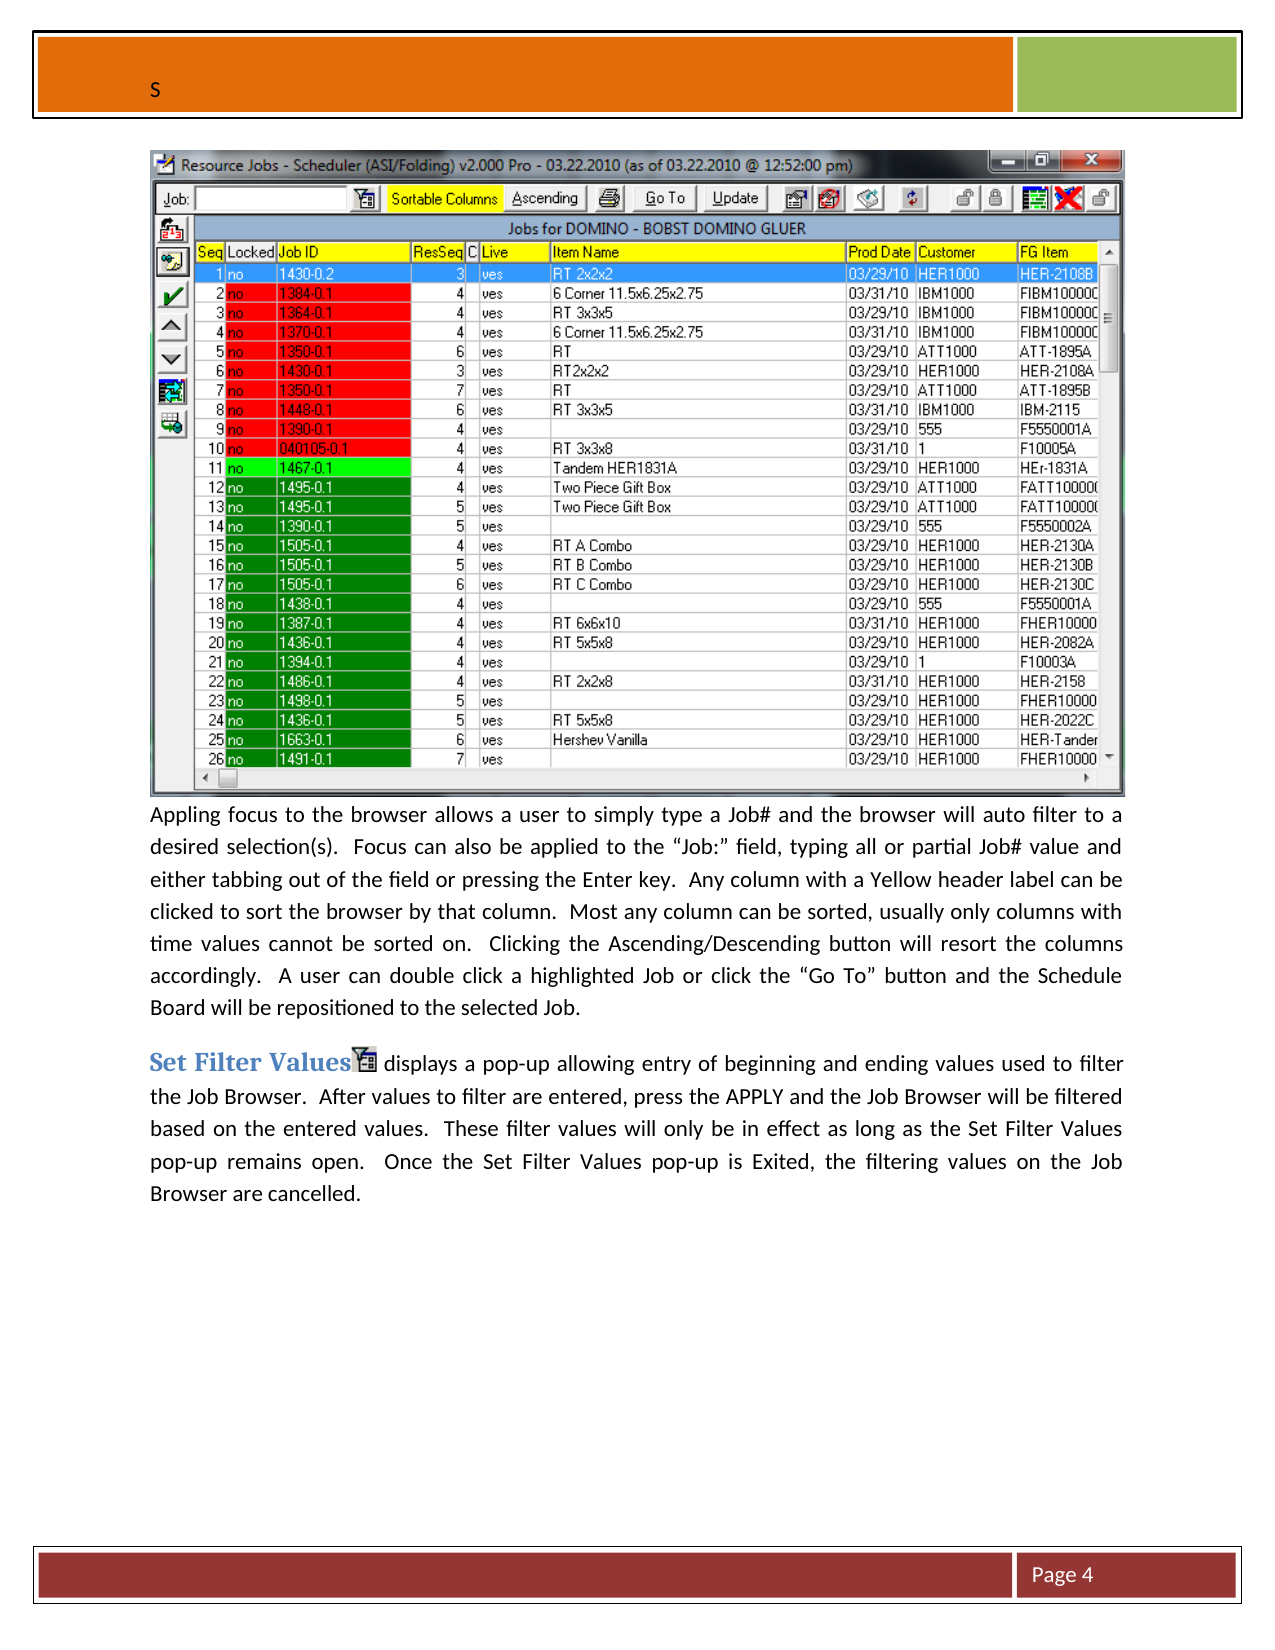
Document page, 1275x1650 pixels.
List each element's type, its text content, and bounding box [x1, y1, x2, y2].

text Appling focus to the browser allows a user to simply type a Job# and the browser will auto filter to a desired selection(s). Focus can also be applied to the “Job:” field, typing all or partial Job# value and either tabbing out of the field or pressing the Enter key. Any column with a Yellow header label can be clicked to sort the browser by that column. Most any column can be sorted, usually only columns with time values cannot be sorted on. Clicking the Ascending/Descending button will resort the columns accordingly. A user can double click a highlighted Job or click the “Go To” button and the Schedule Board will be repositioned to the selected Job. [150, 797, 1125, 1021]
picture [150, 150, 1125, 797]
text Set Filter Values displays a pop-up allowing entry of beginning and ending values used to filter the Job Browser. After values to filter are entered, press the APPLY and the Job Browser will be filtered based on the entered values. These filter values will only be in effect as long as the Set Filter Values pop-up remains open. Once the Set Filter Values pop-up is Exited, the filtering values on the Job Browser are cancelled. [150, 1046, 1125, 1207]
picture [351, 1046, 377, 1072]
